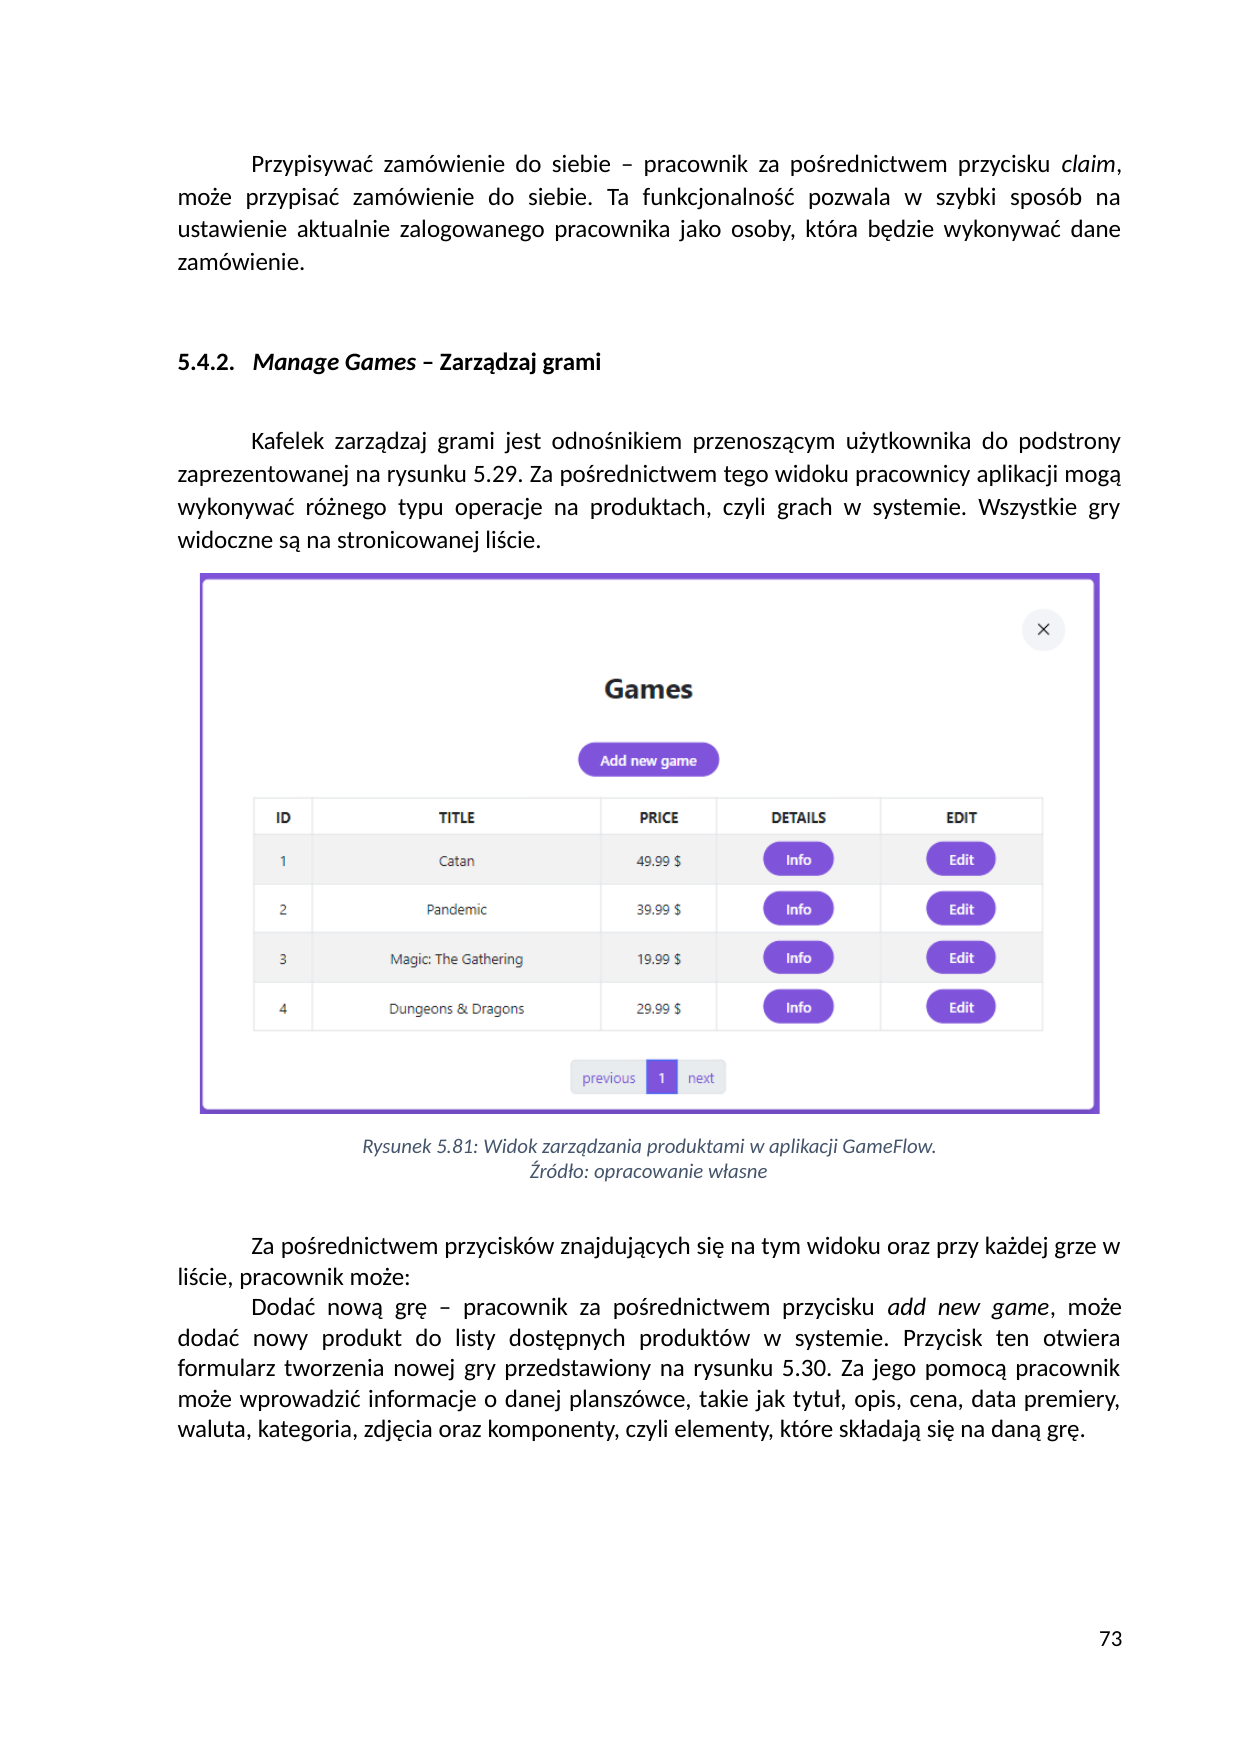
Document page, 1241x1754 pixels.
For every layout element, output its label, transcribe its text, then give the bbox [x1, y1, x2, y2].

text Za pośrednictwem przycisków znajdujących się na tym widoku oraz przy każdej grze w liście, pracownik może: [177, 1231, 1122, 1292]
text Źródło: opracowanie własne [177, 1158, 1122, 1184]
picture [199, 573, 1100, 1114]
subtitle Manage Games – Zarządzaj grami [177, 346, 1122, 376]
text Przypisywać zamówienie do siebie – pracownik za pośrednictwem przycisku claim, może przypisać zamówienie do siebie. Ta funkcjonalność pozwala w szybki sposób na ustawienie aktualnie zalogowanego pracownika jako osoby, która będzie wykonywać dane zamówienie. [177, 148, 1122, 277]
text Dodać nową grę – pracownik za pośrednictwem przycisku add new game, może dodać nowy produkt do listy dostępnych produktów w systemie. Przycisk ten otwiera formularz tworzenia nowej gry przedstawiony na rysunku 5.30. Za jego pomocą pracownik może wprowadzić informacje o danej planszówce, takie jak tytuł, opis, cena, data premiery, waluta, kategoria, zdjęcia oraz komponenty, czyli elementy, które składają się na daną grę. [177, 1292, 1122, 1444]
text Kafelek zarządzaj grami jest odnośnikiem przenoszącym użytkownika do podstrony zaprezentowanej na rysunku 5.29. Za pośrednictwem tego widoku pracownicy aplikacji mogą wykonywać różnego typu operacje na produktach, czyli grach w systemie. Wszystkie gry widoczne są na stronicowanej liście. [177, 425, 1122, 555]
